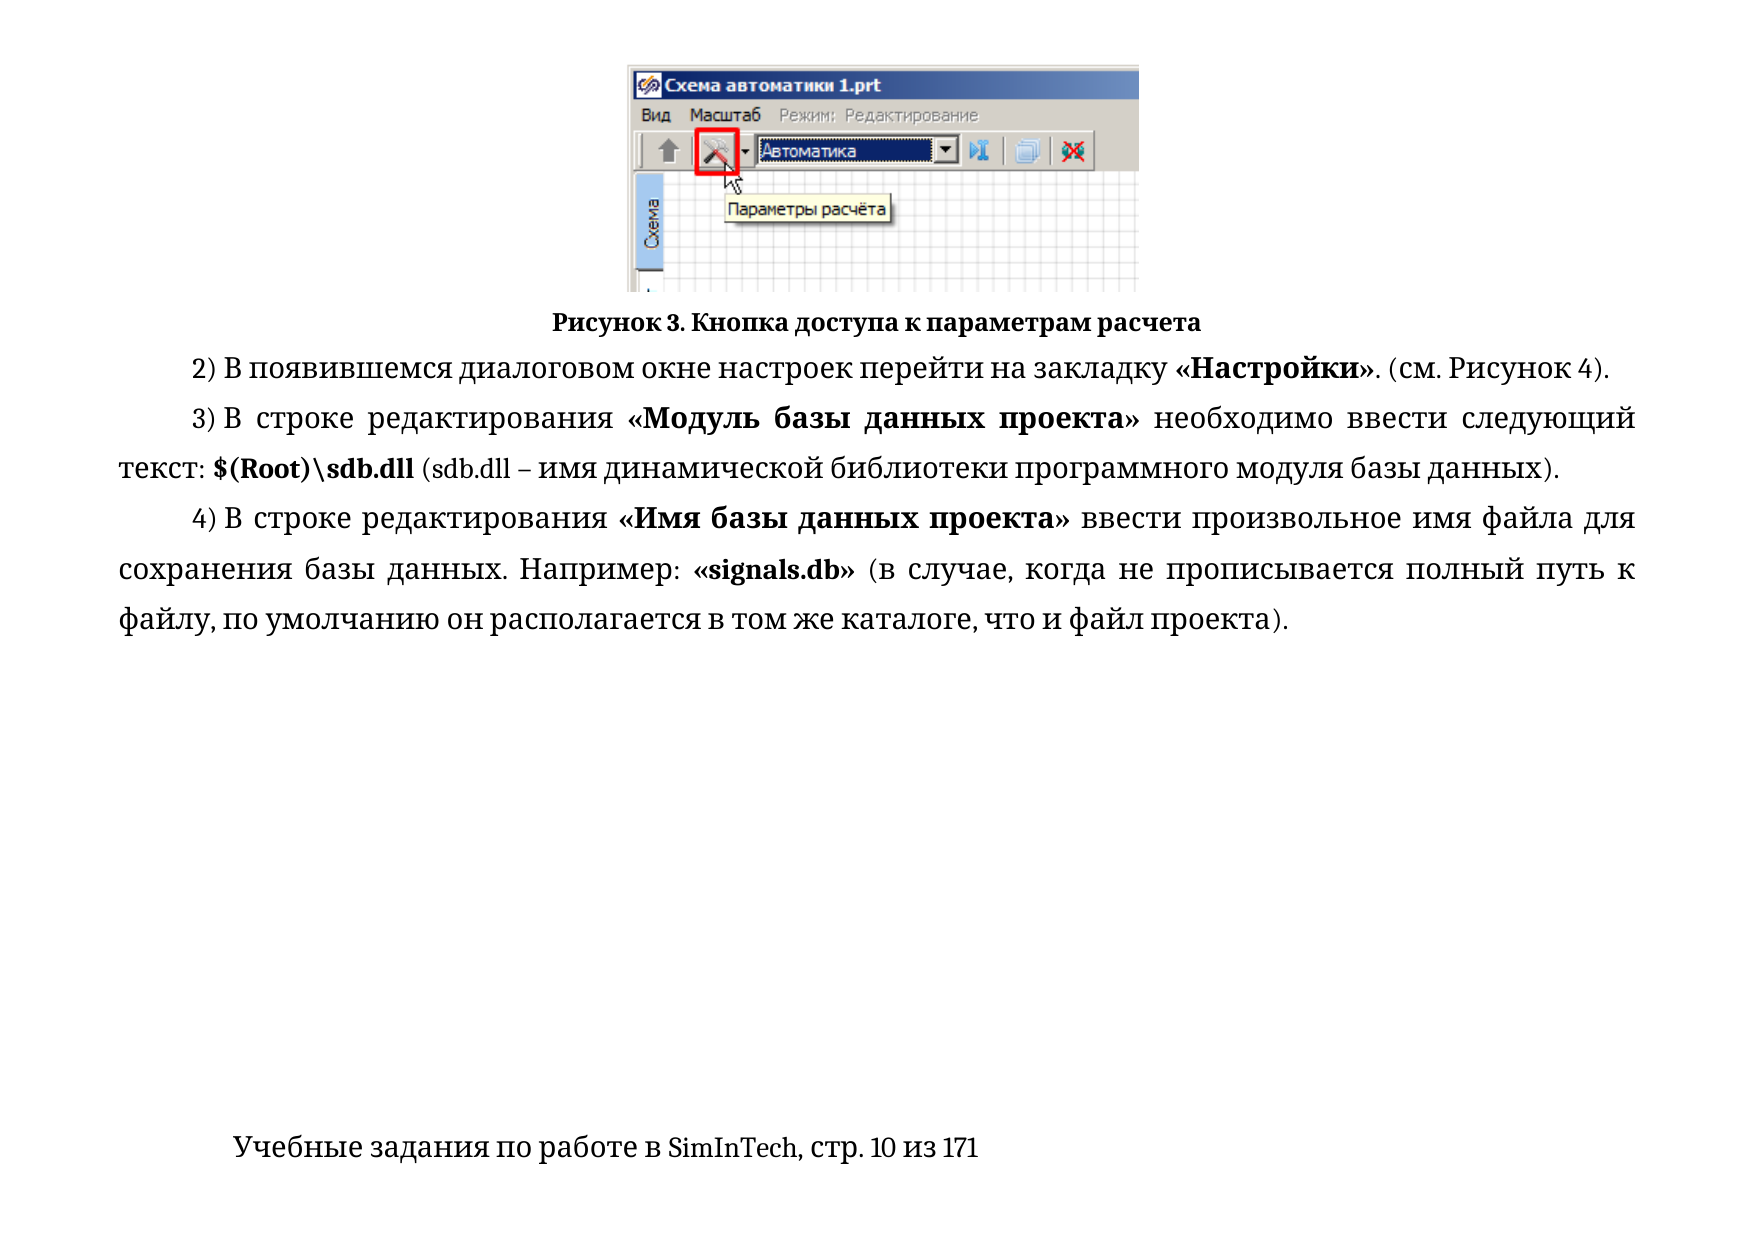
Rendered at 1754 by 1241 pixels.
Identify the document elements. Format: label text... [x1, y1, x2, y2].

text Рисунок 3. Кнопка доступа к параметрам расчета [118, 309, 1636, 337]
list В появившемся диалоговом окне настроек перейти на закладку «Настройки». (см. Рисунок 4). [118, 352, 1636, 385]
picture [615, 51, 1139, 292]
list В строке редактирования «Модуль базы данных проекта» необходимо ввести следующий текст: $(Root)\sdb.dll (sdb.dll – имя динамической библиотеки программного модуля базы данных). [118, 402, 1636, 486]
list В строке редактирования «Имя базы данных проекта» ввести произвольное имя файла для сохранения базы данных. Например: «signals.db» (в случае, когда не прописывается полный путь к файлу, по умолчанию он располагается в том же каталоге, что и файл проекта). [118, 503, 1636, 637]
